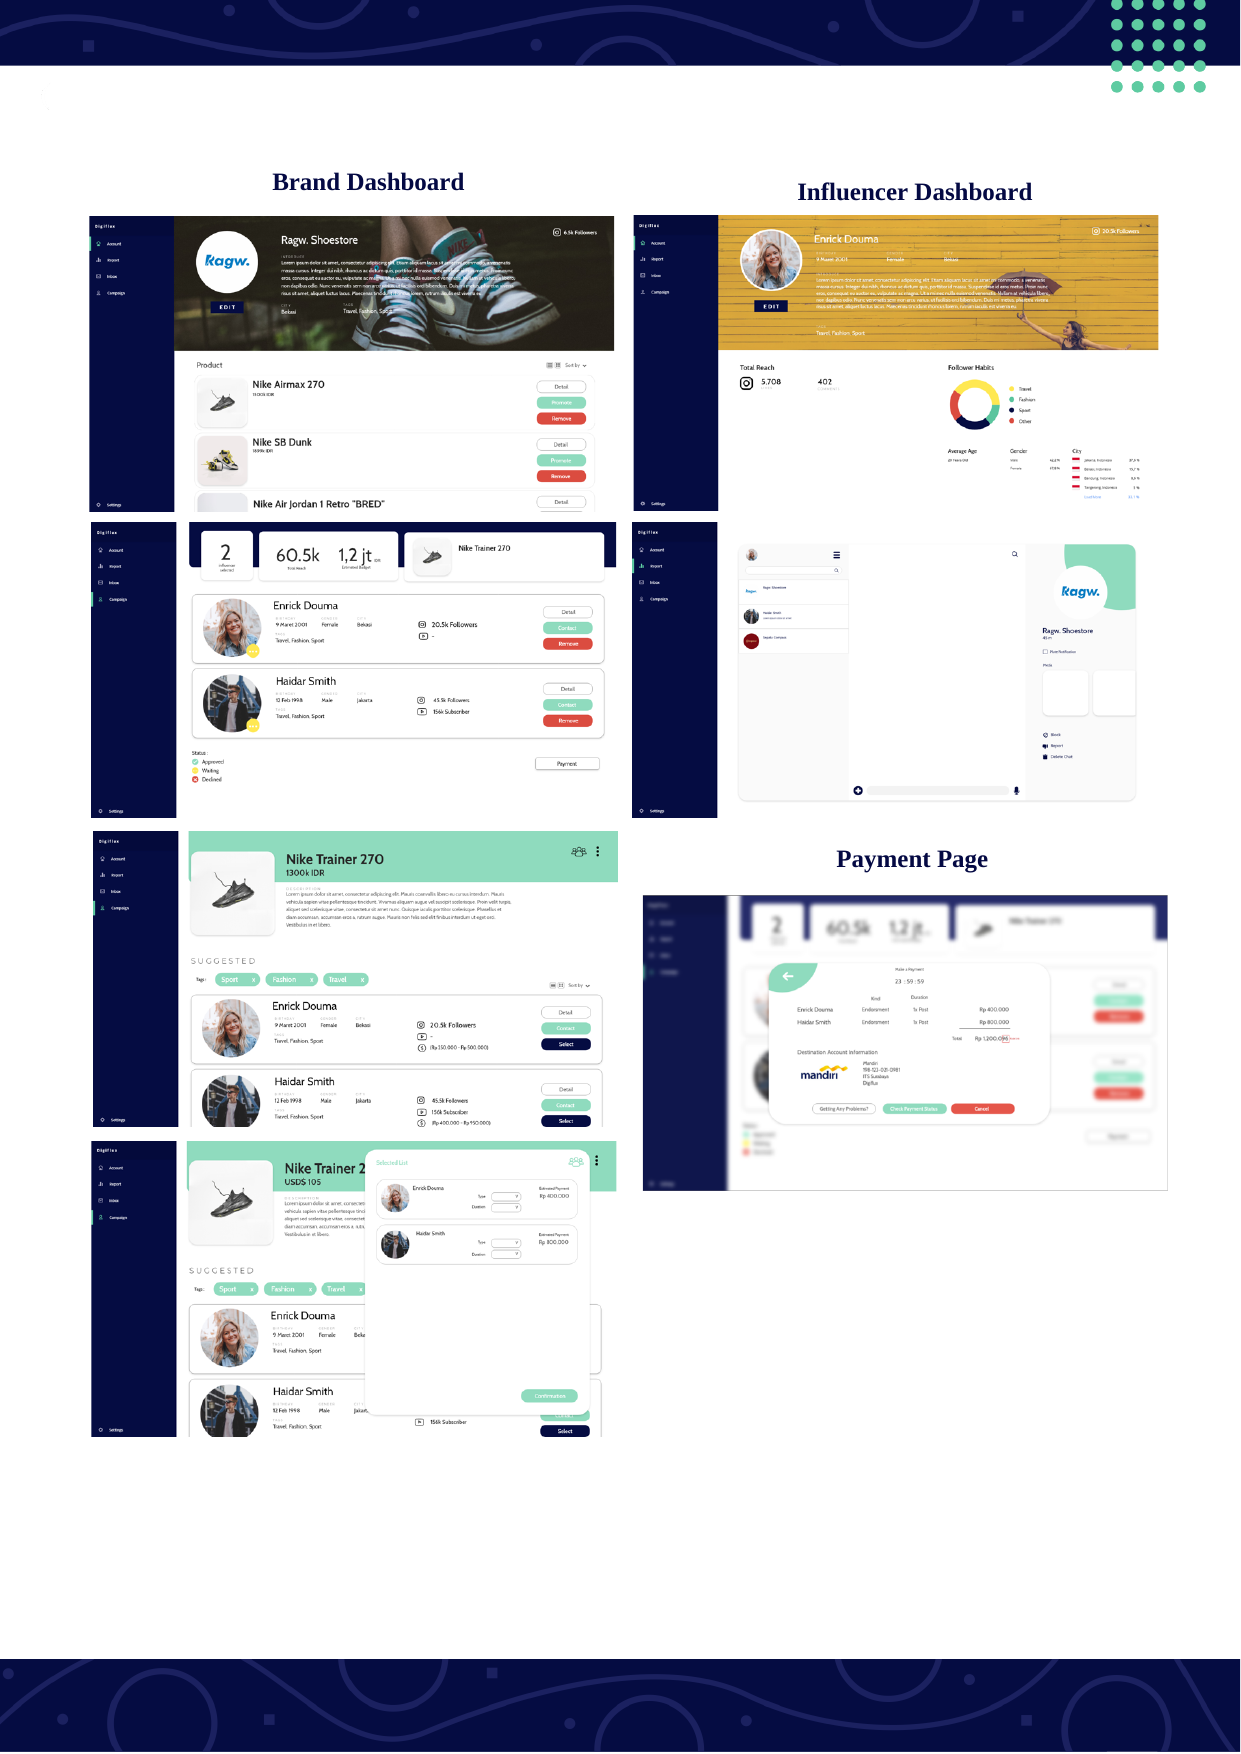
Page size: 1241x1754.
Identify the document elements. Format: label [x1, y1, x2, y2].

picture [0, 1659, 1241, 1752]
picture [91, 1141, 617, 1437]
picture [633, 215, 1159, 511]
picture [89, 216, 615, 512]
picture [91, 522, 617, 818]
picture [0, 0, 1241, 111]
picture [632, 522, 1157, 818]
picture [93, 831, 618, 1127]
picture [642, 895, 1168, 1191]
